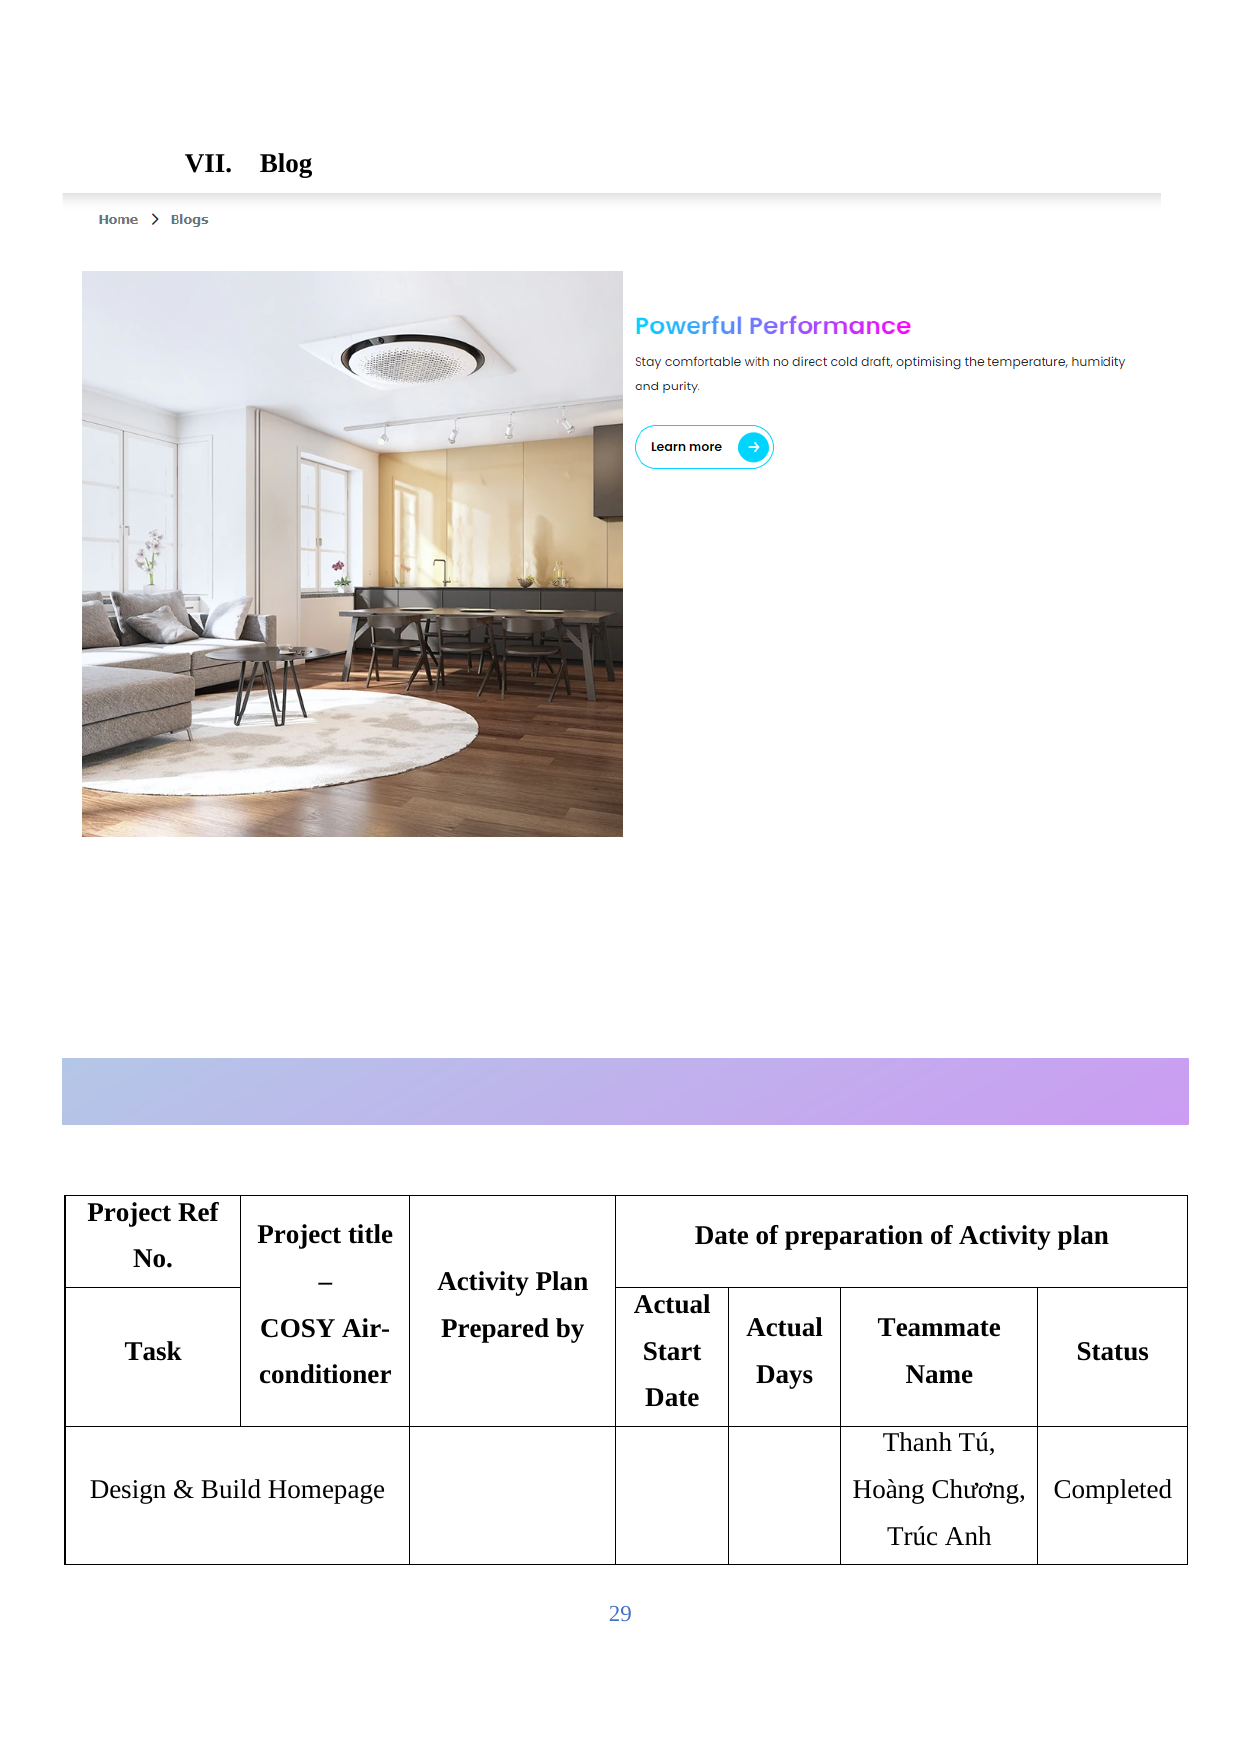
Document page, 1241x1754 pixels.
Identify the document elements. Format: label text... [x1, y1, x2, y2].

table_cell Completed [1038, 1427, 1187, 1564]
table_cell Teammate Name [841, 1288, 1037, 1426]
table_cell Actual Days [729, 1288, 840, 1426]
table_header Project Ref No. [66, 1196, 240, 1287]
table_header Activity Plan Prepared by [410, 1196, 615, 1426]
table_cell [729, 1427, 840, 1564]
table_header Project title – COSY Air-conditioner [241, 1196, 409, 1426]
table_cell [841, 1427, 1037, 1564]
picture [62, 193, 1161, 841]
table_cell Actual Start Date [616, 1288, 728, 1426]
table_cell Status [1038, 1288, 1187, 1426]
table_cell Design & Build Homepage [66, 1427, 409, 1564]
table_header Date of preparation of Activity plan [616, 1196, 1187, 1287]
table_cell [410, 1427, 615, 1564]
table_cell Task [66, 1288, 240, 1426]
table_cell [616, 1427, 728, 1564]
list Blog [184, 147, 1093, 178]
